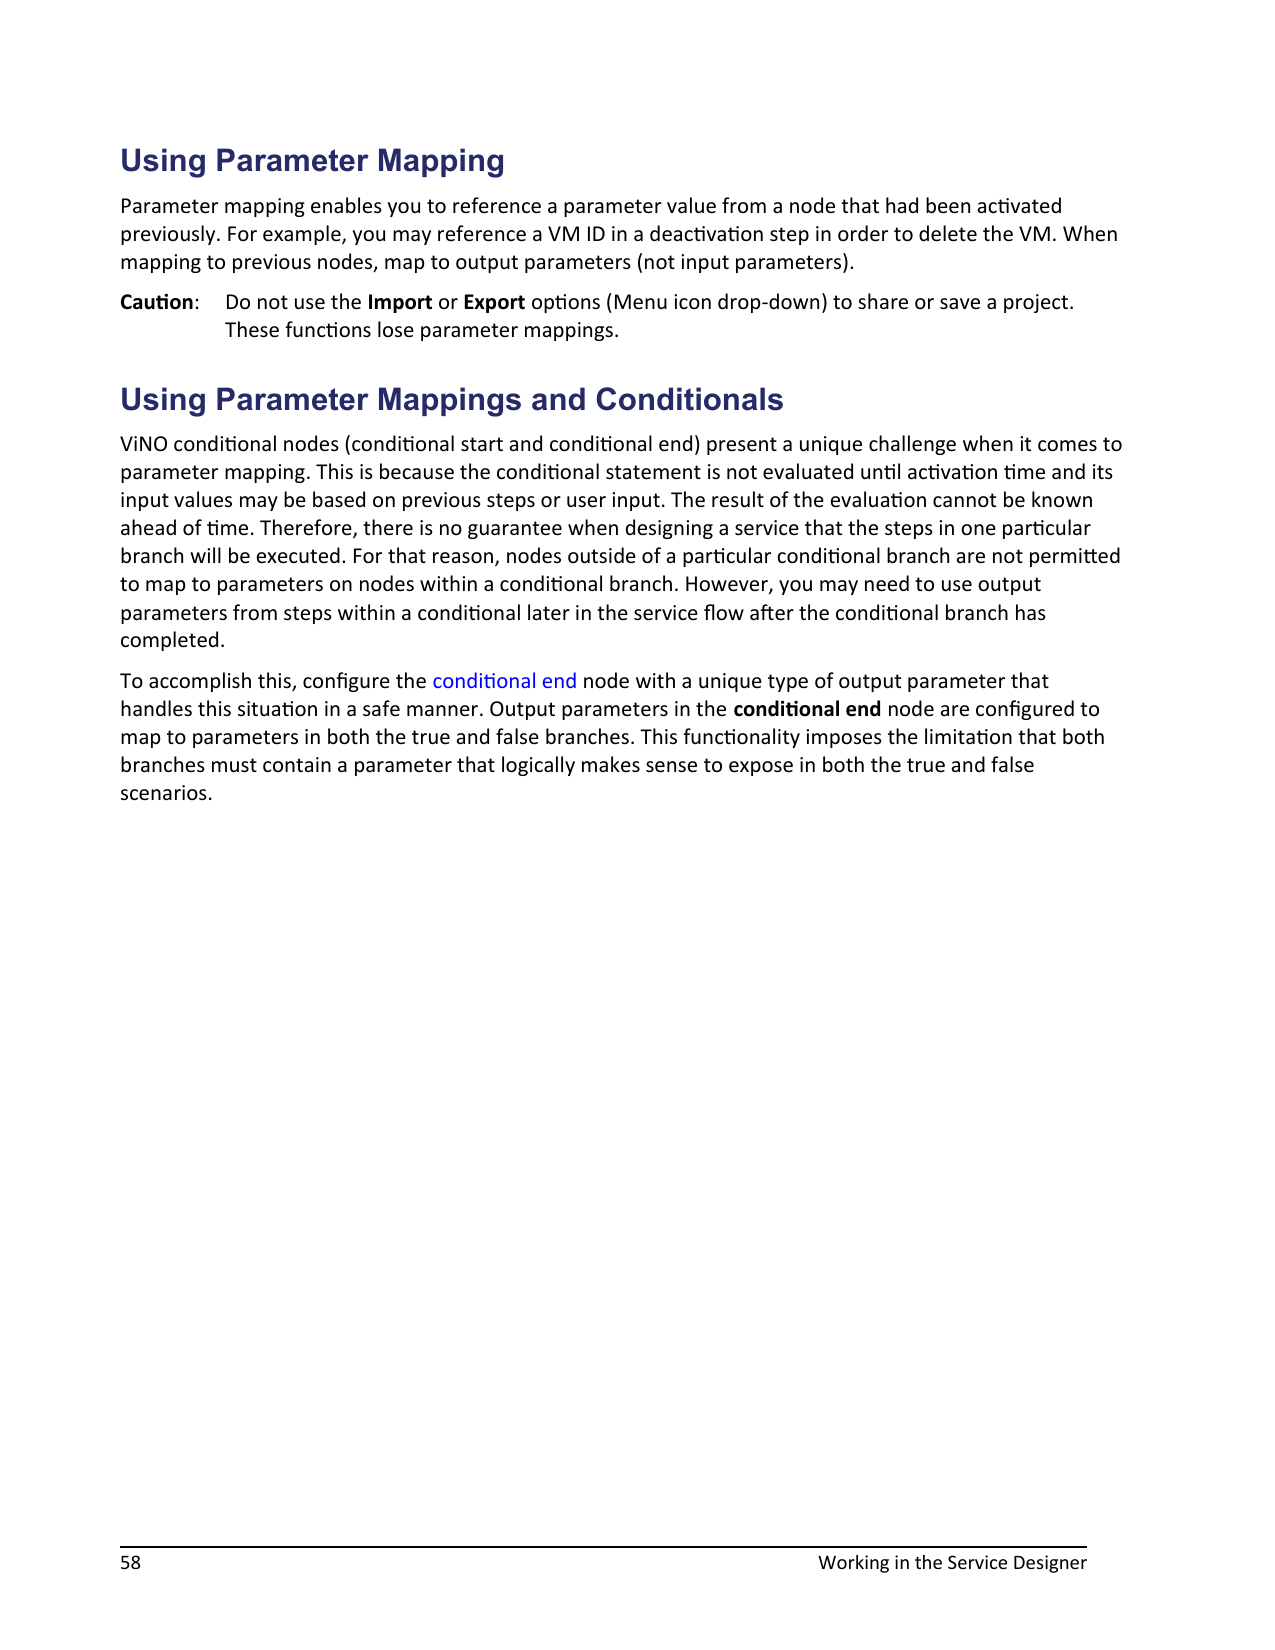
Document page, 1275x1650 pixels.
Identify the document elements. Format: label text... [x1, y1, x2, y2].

subtitle Using Parameter Mappings and Conditionals [120, 381, 1125, 417]
text Parameter mapping enables you to reference a parameter value from a node that had been activated previously. For example, you may reference a VM ID in a deactivation step in order to delete the VM. When mapping to previous nodes, map to output parameters (not input parameters). [120, 191, 1125, 275]
text To accomplish this, configure the conditional end node with a unique type of output parameter that handles this situation in a safe manner. Output parameters in the conditional end node are configured to map to parameters in both the true and false branches. This functionality imposes the limitation that both branches must contain a parameter that logically makes sense to expose in both the true and false scenarios. [120, 666, 1125, 806]
subtitle Using Parameter Mapping [120, 142, 1125, 178]
text Caution: Do not use the Import or Export options (Menu icon drop-down) to share or save a project. These functions lose parameter mappings. [120, 287, 1125, 343]
text ViNO conditional nodes (conditional start and conditional end) present a unique challenge when it comes to parameter mapping. This is because the conditional statement is not evaluated until activation time and its input values may be based on previous steps or user input. The result of the evaluation cannot be known ahead of time. Therefore, there is no guarantee when designing a service that the steps in one particular branch will be executed. For that reason, nodes outside of a particular conditional branch are not permitted to map to parameters on nodes within a conditional branch. However, you may need to use output parameters from steps within a conditional later in the service flow after the conditional branch has completed. [120, 429, 1125, 654]
